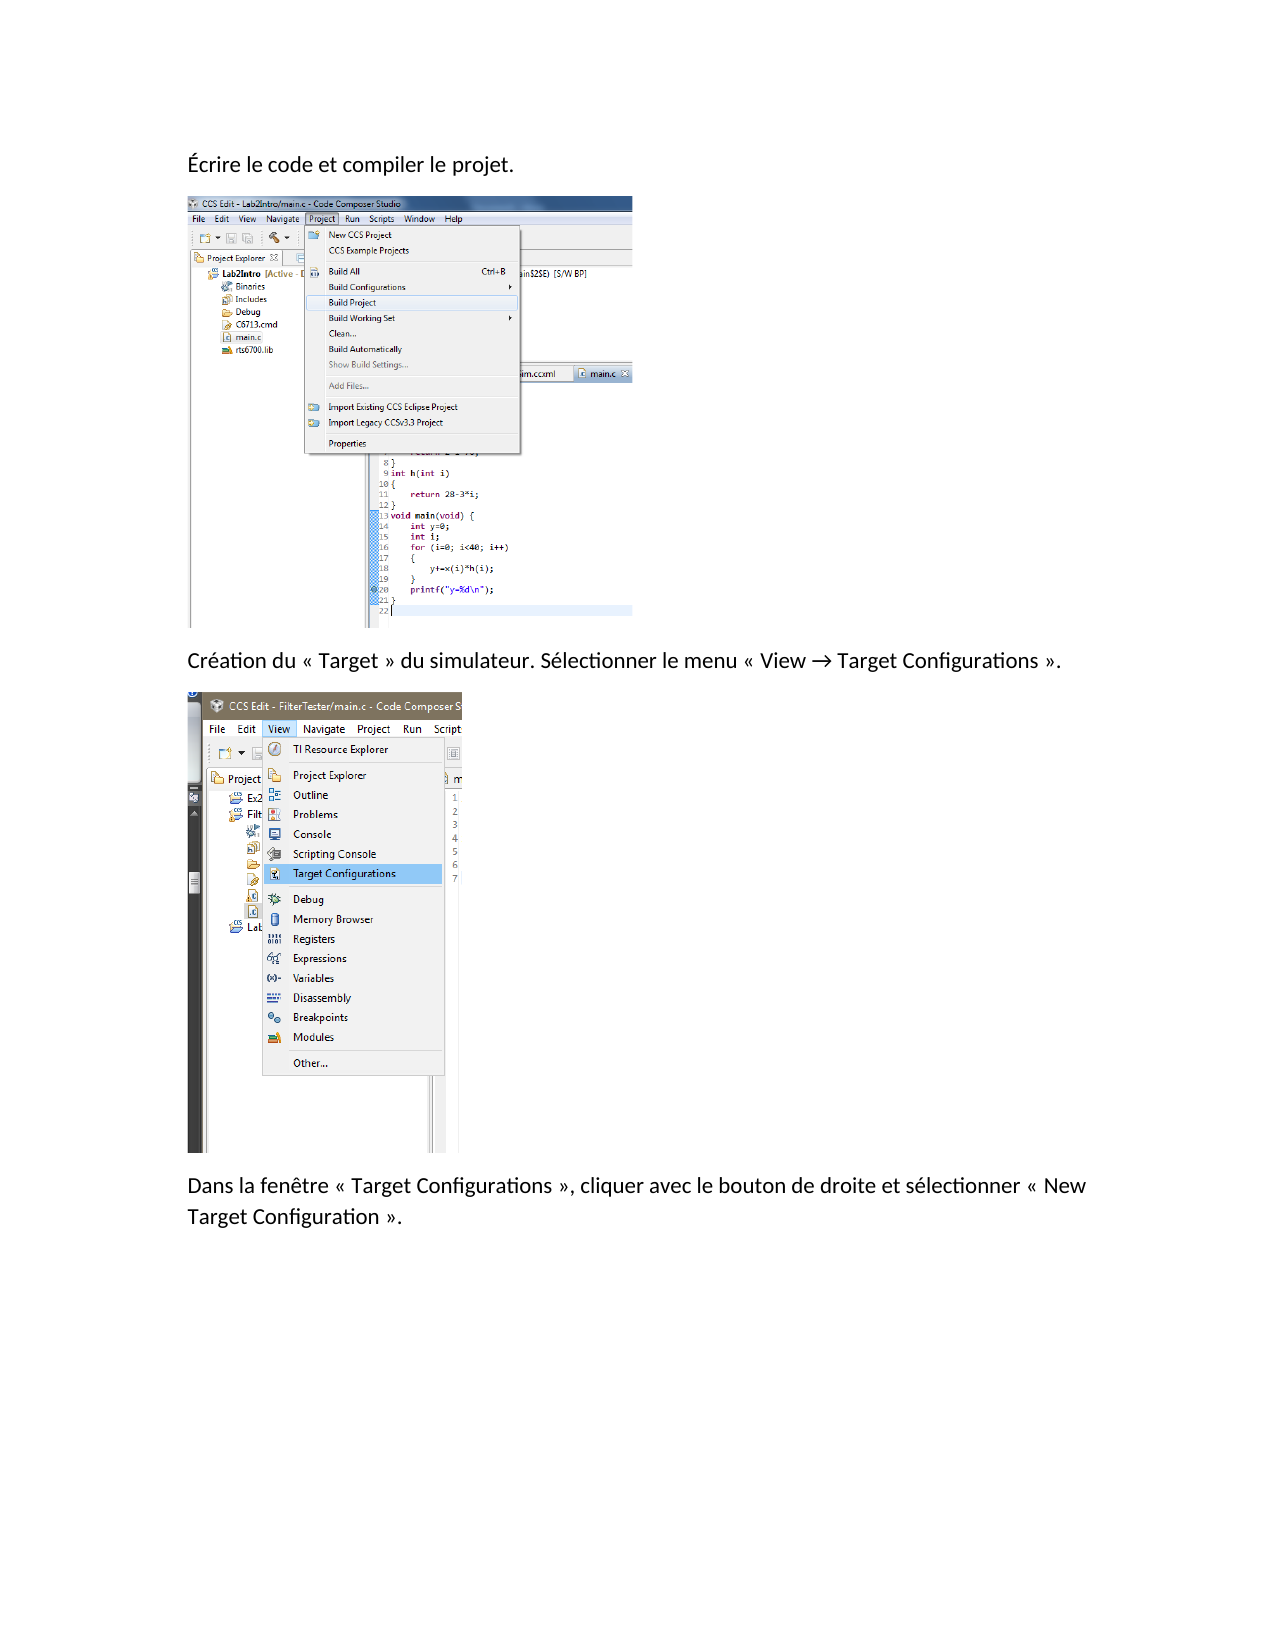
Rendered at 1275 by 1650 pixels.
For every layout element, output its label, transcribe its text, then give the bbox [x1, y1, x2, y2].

picture [187, 692, 462, 1153]
text Création du « Target » du simulateur. Sélectionner le menu « View → Target Configurations ». [187, 646, 1087, 674]
picture [187, 196, 633, 628]
text Dans la fenêtre « Target Configurations », cliquer avec le bouton de droite et sélectionner « New Target Configuration ». [187, 1172, 1087, 1230]
text Écrire le code et compiler le projet. [187, 150, 1087, 178]
